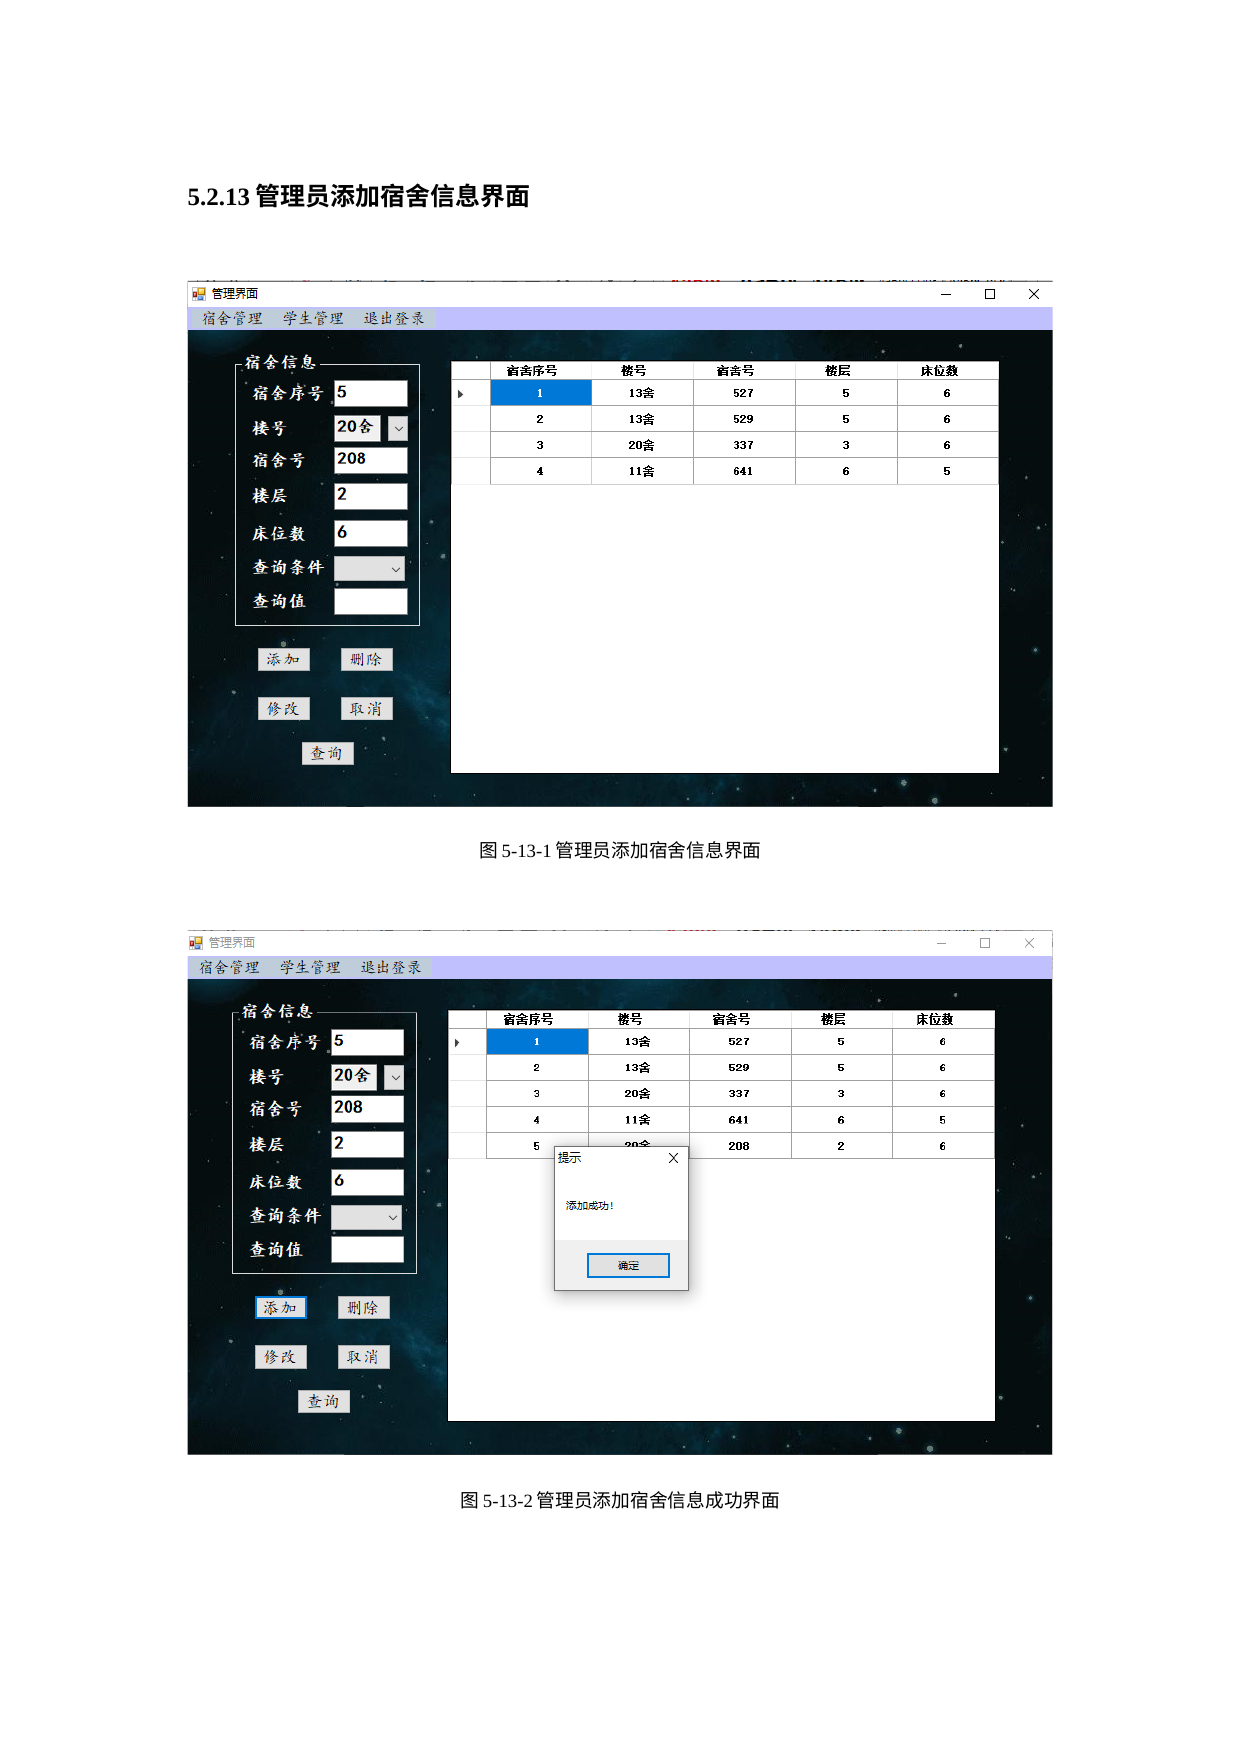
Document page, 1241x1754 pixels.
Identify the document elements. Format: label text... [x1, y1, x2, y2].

subtitle 5.2.13管理员添加宿舍信息界面 [187, 162, 1053, 227]
text 图5-13-1管理员添加宿舍信息界面 [187, 833, 1053, 866]
text 图5-13-2管理员添加宿舍信息成功界面 [187, 1483, 1053, 1516]
picture [187, 280, 1053, 807]
picture [187, 930, 1053, 1455]
